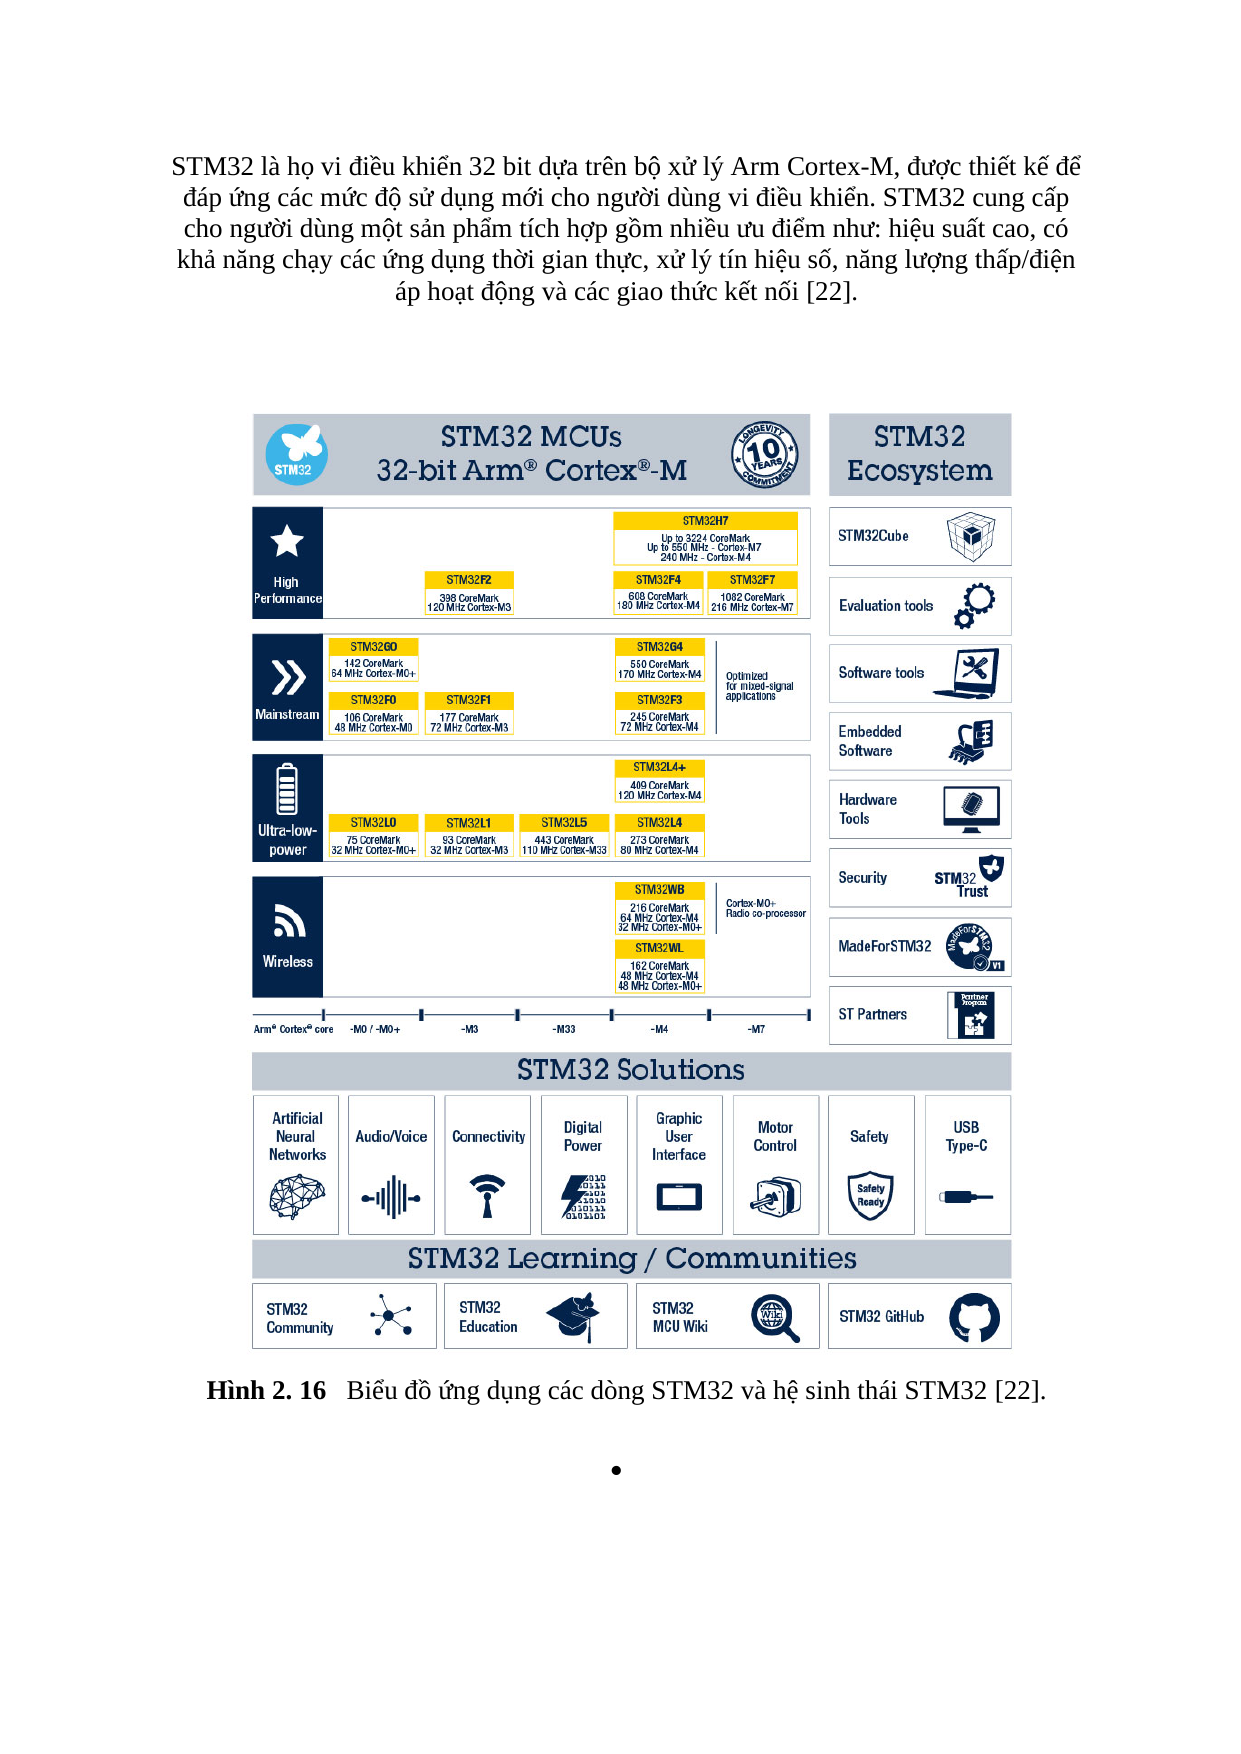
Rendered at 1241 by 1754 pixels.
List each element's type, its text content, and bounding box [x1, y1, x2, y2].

text STM32 là họ vi điều khiển 32 bit dựa trên bộ xử lý Arm Cortex-M, được thiết kế để đáp ứng các mức độ sử dụng mới cho người dùng vi điều khiển. STM32 cung cấp cho người dùng một sản phẩm tích hợp gồm nhiều ưu điểm như: hiệu suất cao, có khả năng chạy các ứng dụng thời gian thực, xử lý tín hiệu số, năng lượng thấp/điện áp hoạt động và các giao thức kết nối . [162, 150, 1090, 306]
text Hình 2. 16 Biểu đồ ứng dụng các dòng STM32 và hệ sinh thái STM32 . [162, 1374, 1090, 1405]
picture [246, 406, 1021, 1355]
